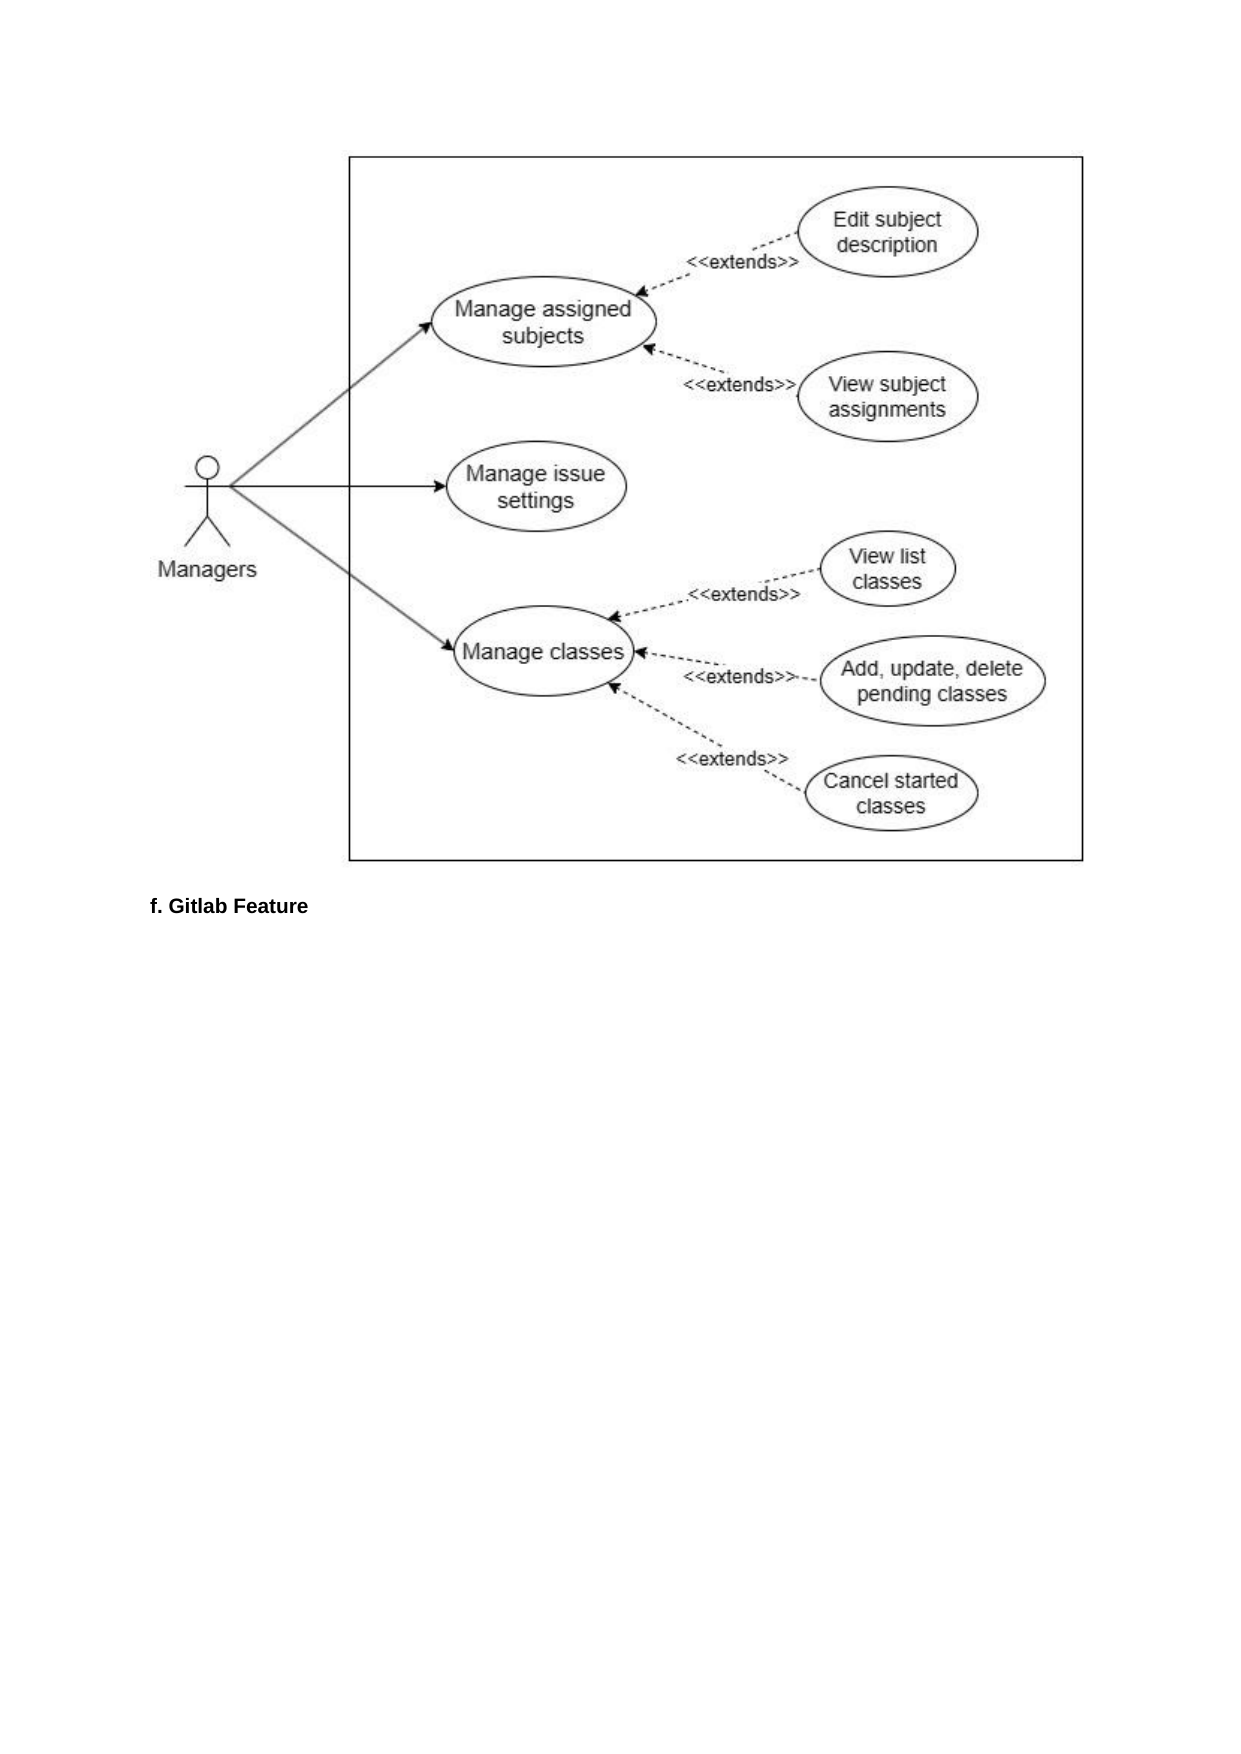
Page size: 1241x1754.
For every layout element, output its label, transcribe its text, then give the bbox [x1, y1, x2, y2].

picture [150, 150, 1091, 869]
subtitle f. Gitlab Feature [150, 894, 1090, 918]
